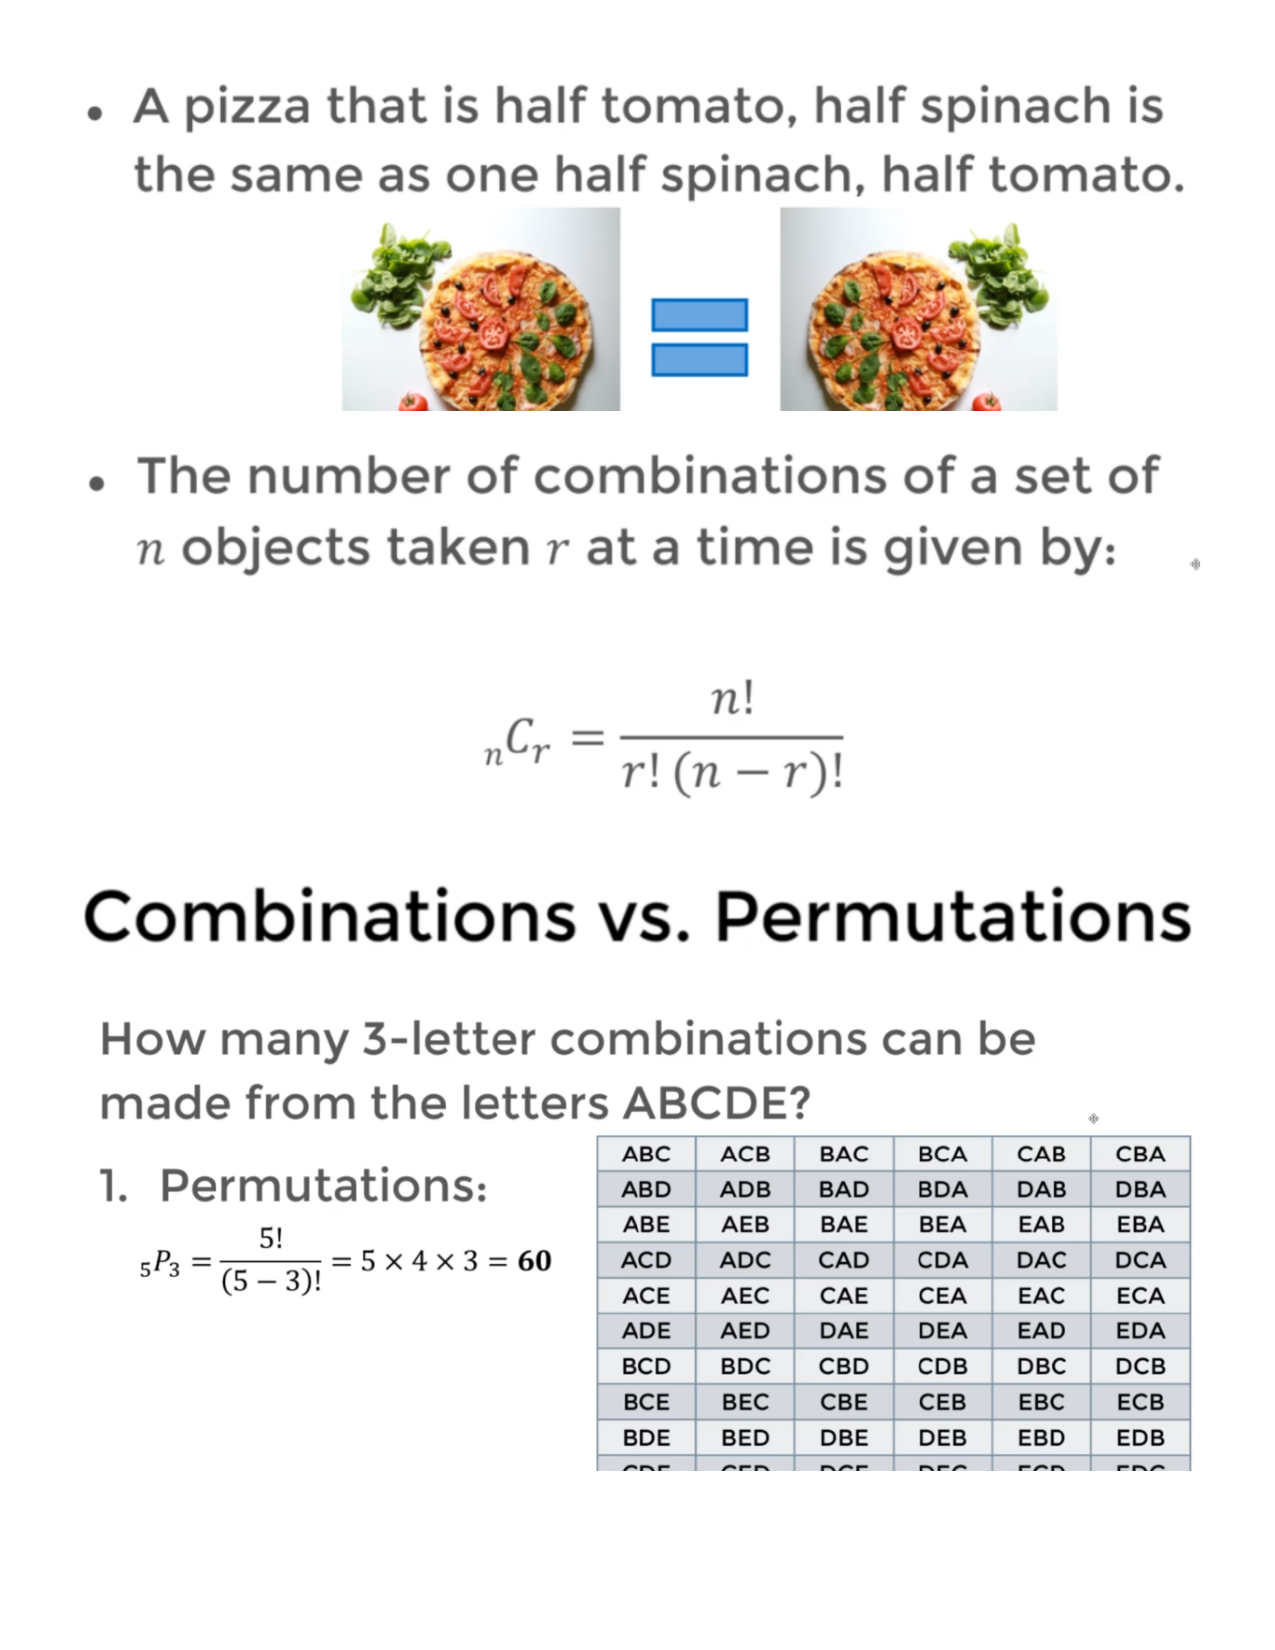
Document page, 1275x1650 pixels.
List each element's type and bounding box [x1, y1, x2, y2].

picture [75, 435, 1200, 836]
picture [75, 860, 1200, 979]
picture [75, 75, 1200, 411]
picture [75, 1003, 1200, 1471]
